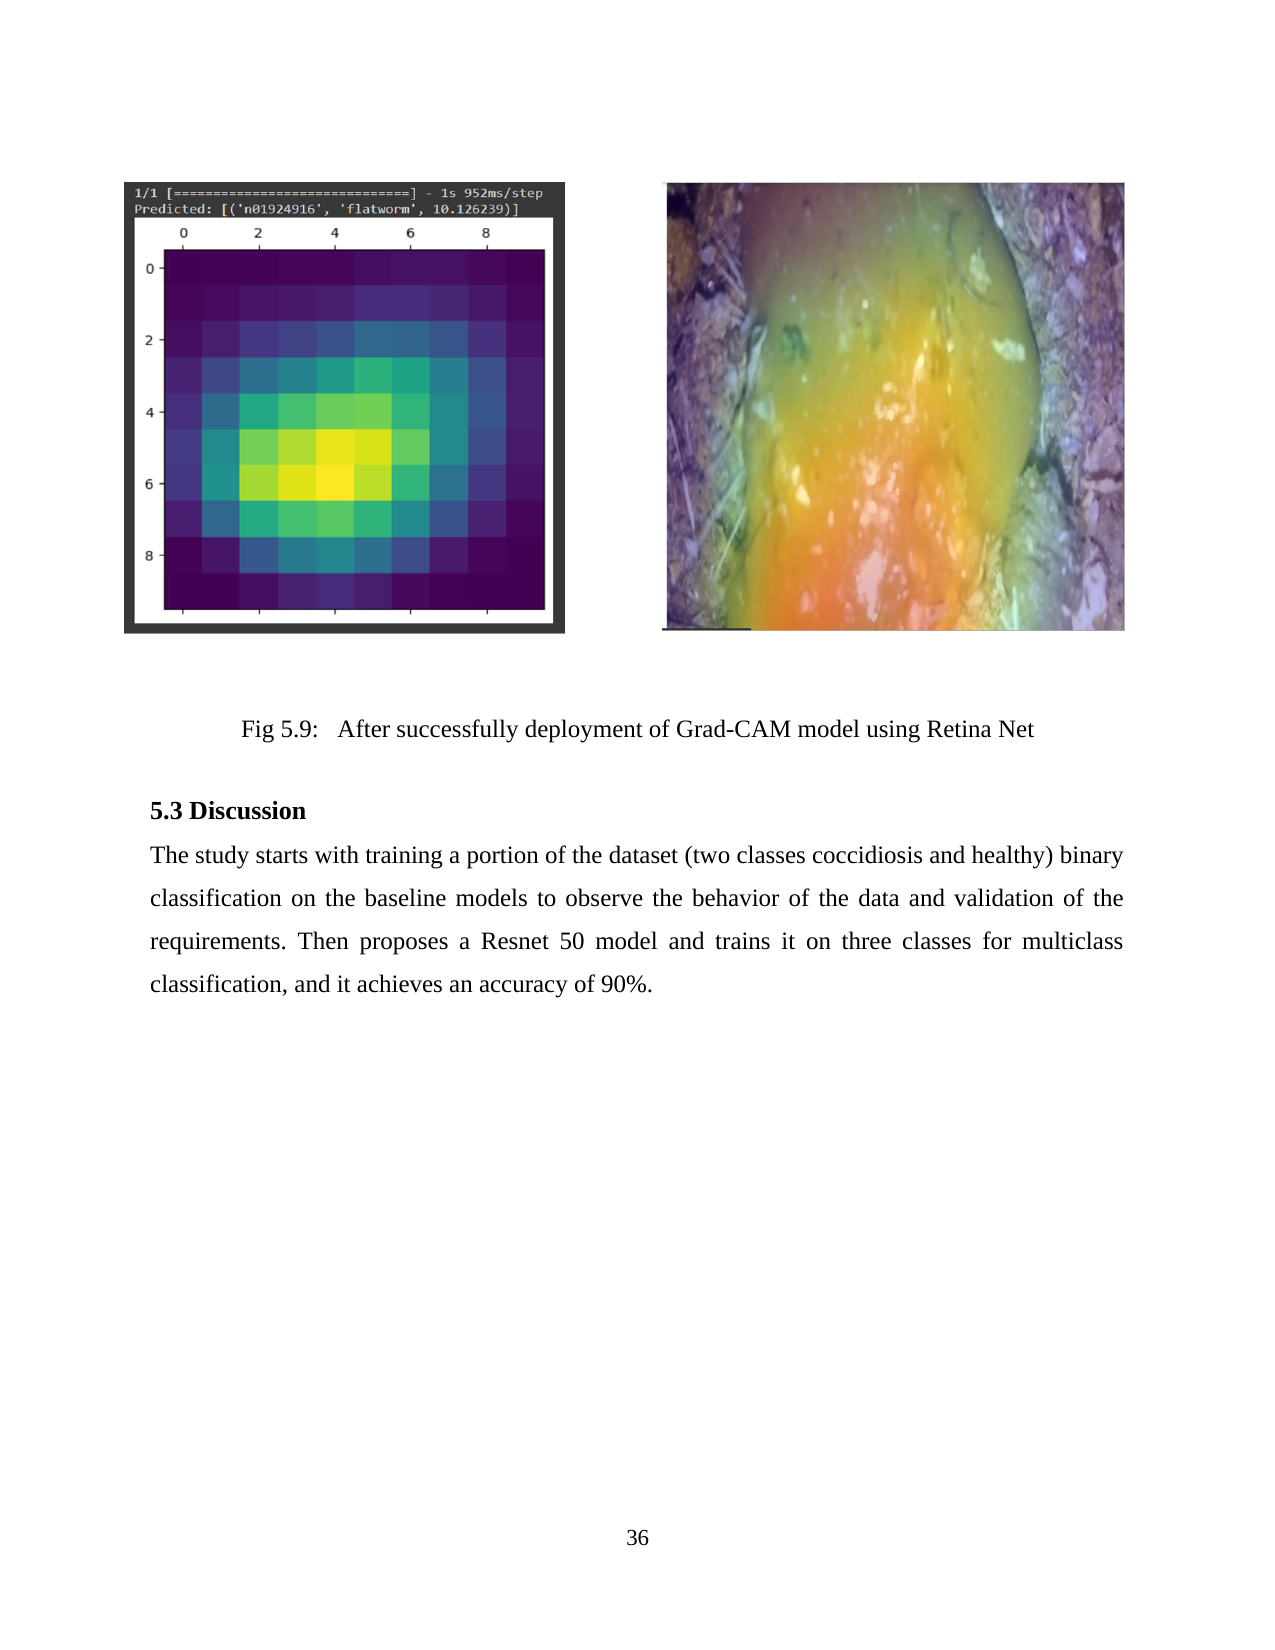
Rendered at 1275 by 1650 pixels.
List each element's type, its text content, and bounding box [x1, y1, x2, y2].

picture [661, 181, 1125, 631]
text Fig 5.9: After successfully deployment of Grad-CAM model using Retina Net [150, 714, 1125, 743]
text The study starts with training a portion of the dataset (two classes coccidiosis and healthy) binary classification on the baseline models to observe the behavior of the data and validation of the requirements. Then proposes a Resnet 50 model and trains it on three classes for multiclass classification, and it achieves an accuracy of 90%. [150, 840, 1125, 998]
text 5.3 Discussion [150, 795, 1125, 825]
picture [123, 181, 566, 634]
